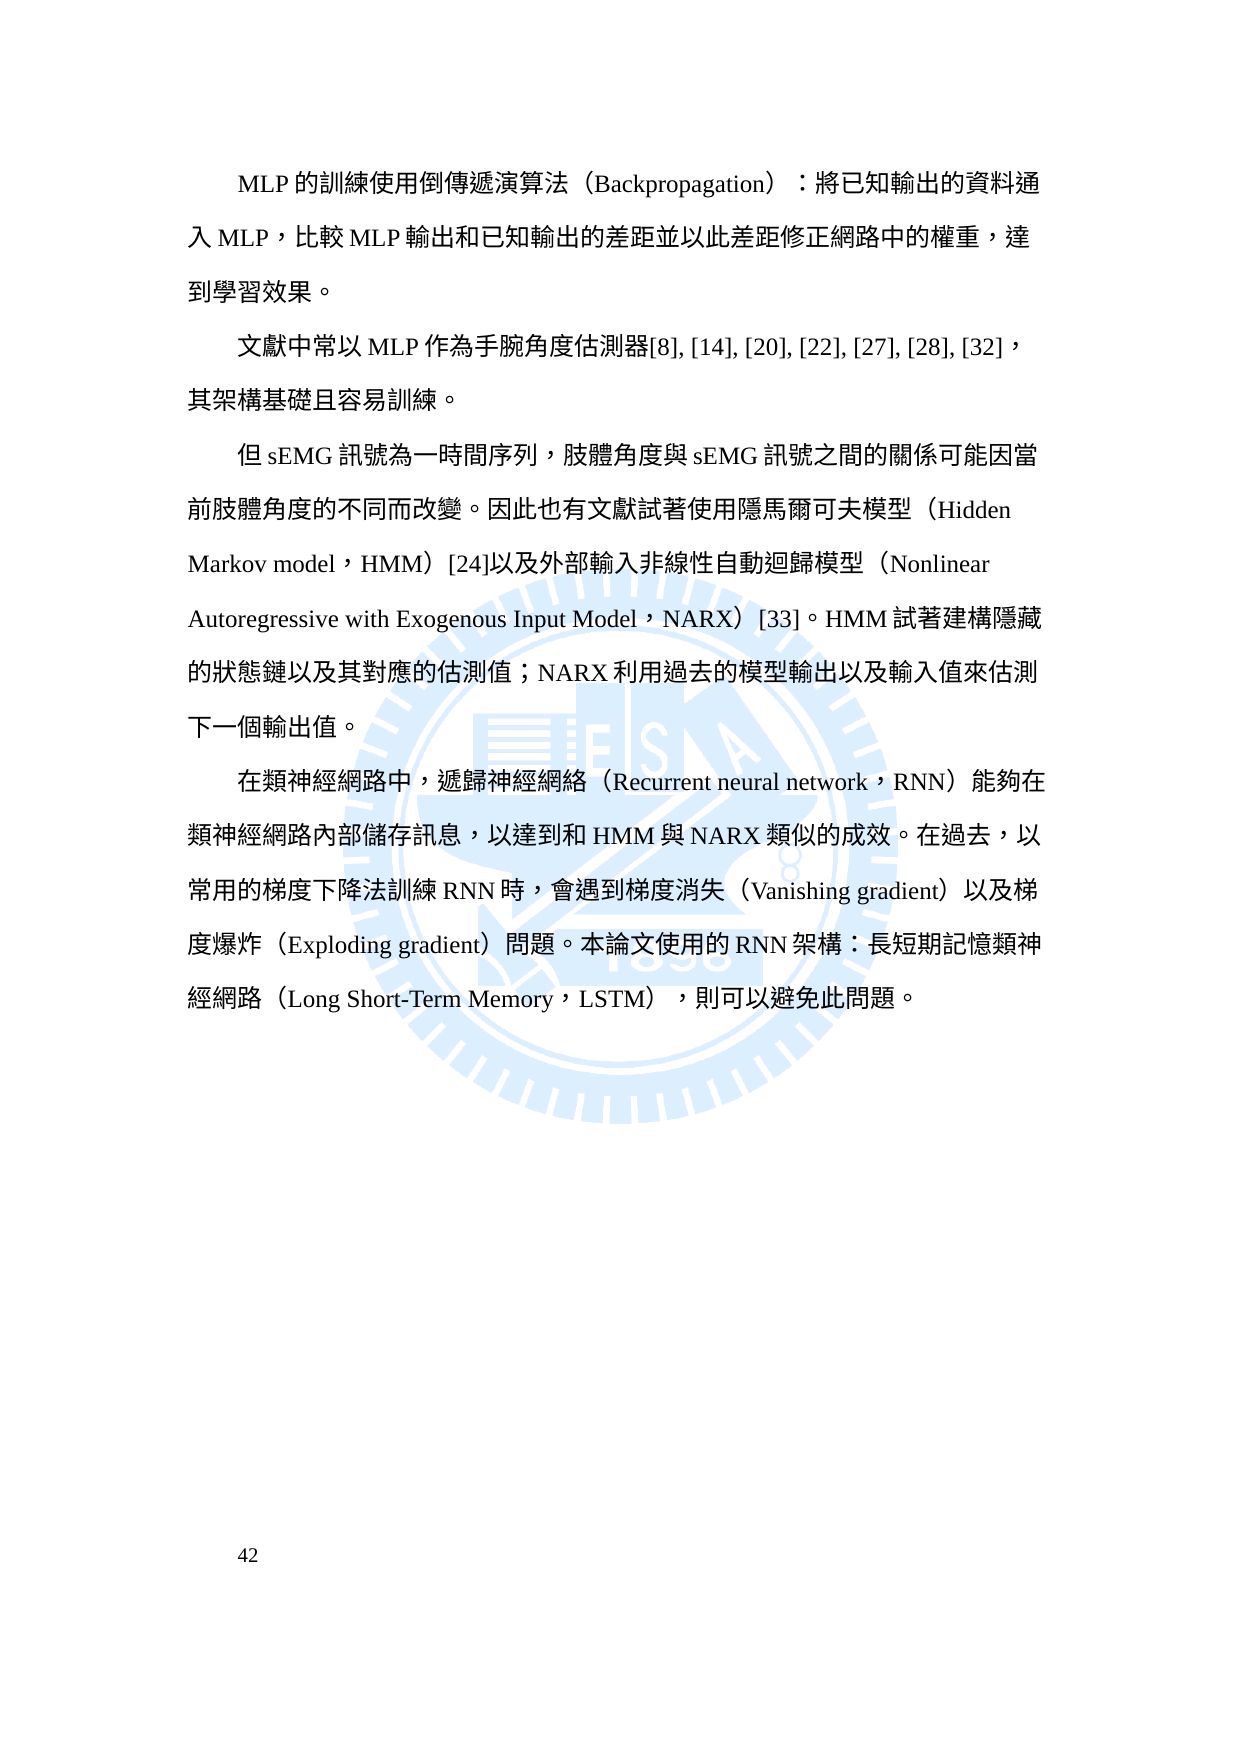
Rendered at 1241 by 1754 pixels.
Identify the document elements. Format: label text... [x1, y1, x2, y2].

text 但sEMG訊號為一時間序列，肢體角度與sEMG訊號之間的關係可能因當前肢體角度的不同而改變。因此也有文獻試著使用隱馬爾可夫模型（Hidden Markov model，HMM）[24]以及外部輸入非線性自動迴歸模型（Nonlinear Autoregressive with Exogenous Input Model，NARX）[33]。HMM試著建構隱藏的狀態鏈以及其對應的估測值；NARX利用過去的模型輸出以及輸入值來估測下一個輸出值。 [187, 435, 1053, 743]
text 文獻中常以MLP作為手腕角度估測器[8], [14], [20], [22], [27], [28], [32]，其架構基礎且容易訓練。 [187, 326, 1053, 417]
text 在類神經網路中，遞歸神經網絡（Recurrent neural network，RNN）能夠在類神經網路內部儲存訊息，以達到和HMM與NARX類似的成效。在過去，以常用的梯度下降法訓練RNN時，會遇到梯度消失（Vanishing gradient）以及梯度爆炸（Exploding gradient）問題。本論文使用的RNN架構：長短期記憶類神經網路（Long Short-Term Memory，LSTM），則可以避免此問題。 [187, 761, 1053, 1015]
text MLP的訓練使用倒傳遞演算法（Backpropagation）：將已知輸出的資料通入MLP，比較MLP輸出和已知輸出的差距並以此差距修正網路中的權重，達到學習效果。 [187, 163, 1053, 308]
